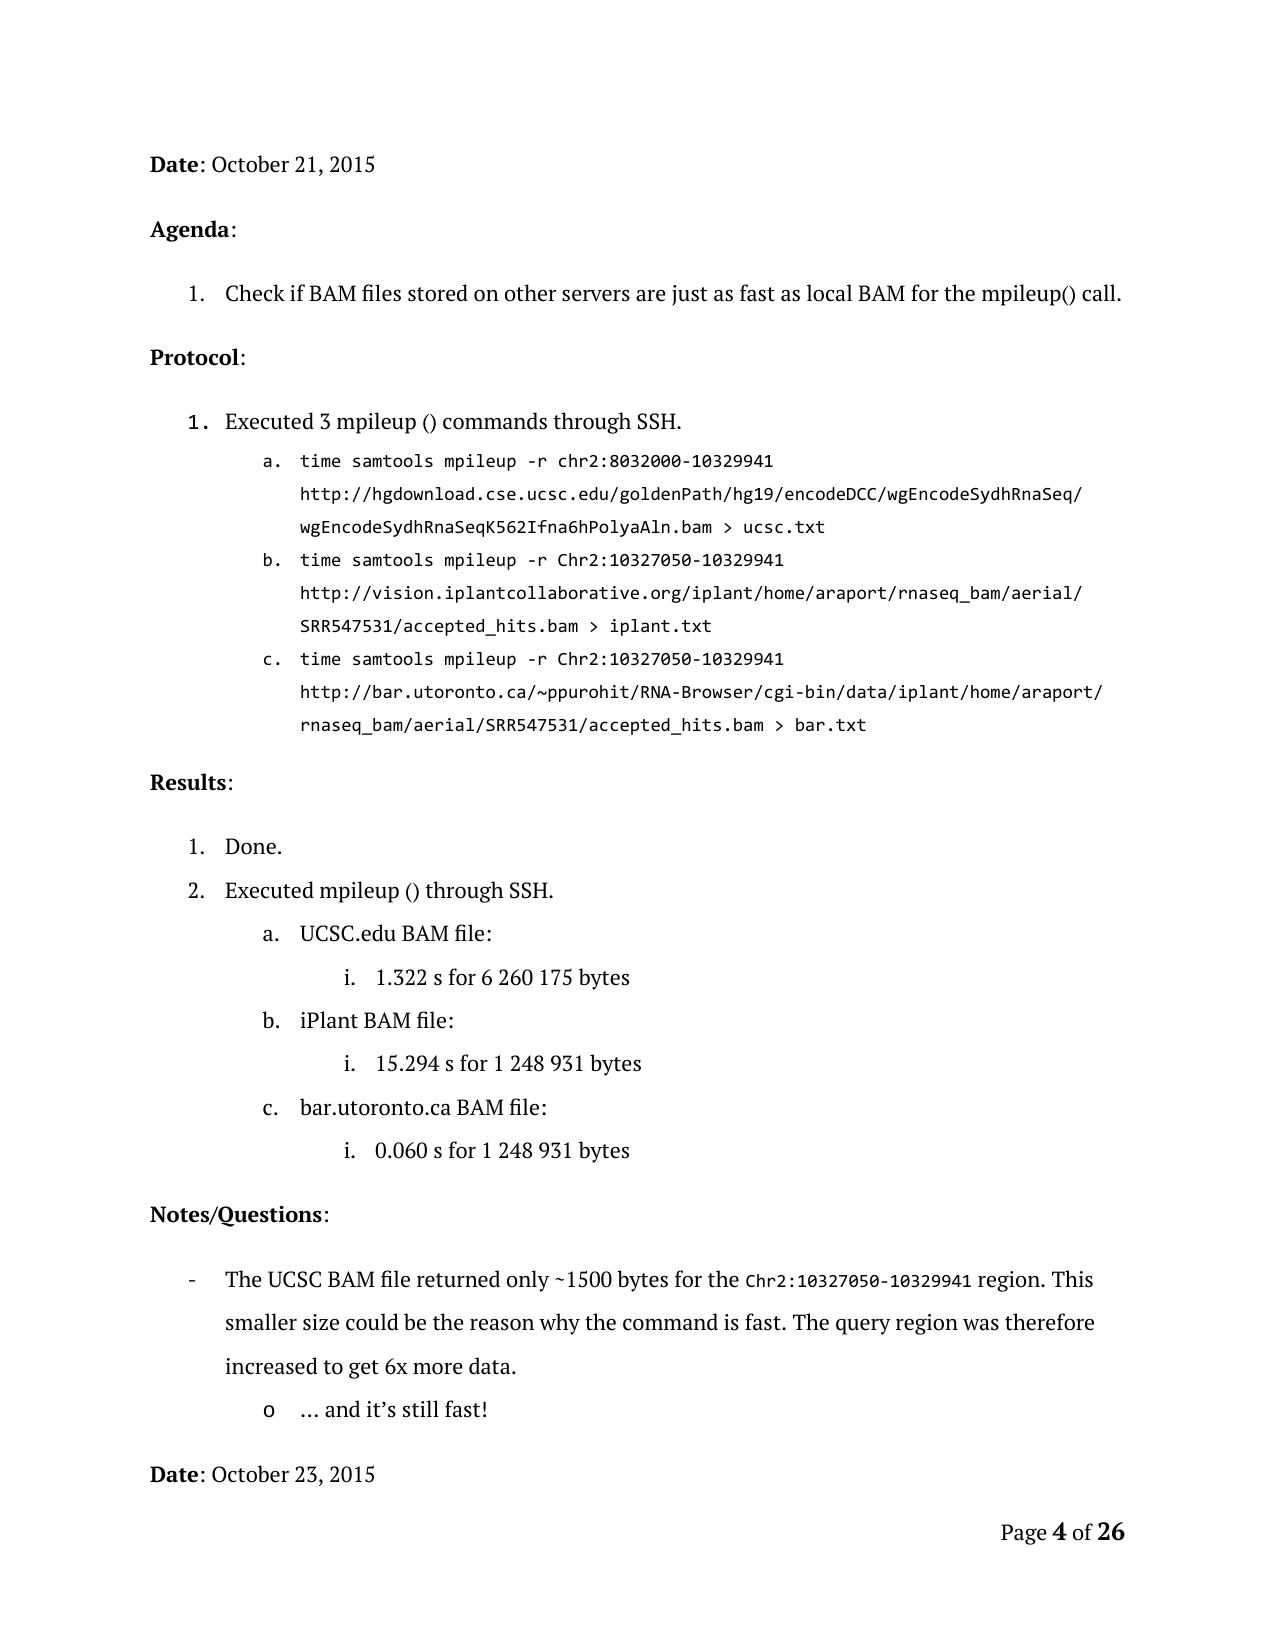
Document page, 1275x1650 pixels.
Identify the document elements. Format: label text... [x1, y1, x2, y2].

list bar.utoronto.ca BAM file: [262, 1092, 1125, 1121]
list 15.294 s for 1 248 931 bytes [356, 1049, 1125, 1078]
list time samtools mpileup -r Chr2:10327050-10329941 http://bar.utoronto.ca/~ppurohit/RNA-Browser/cgi-bin/data/iplant/home/araport/rnaseq_bam/aerial/SRR547531/accepted_hits.bam > bar.txt [262, 648, 1125, 736]
text Date: October 23, 2015 [150, 1459, 1125, 1488]
list 0.060 s for 1 248 931 bytes [356, 1136, 1125, 1165]
list Executed mpileup () through SSH. [187, 875, 1125, 904]
list UCSC.edu BAM file: [262, 919, 1125, 948]
list Check if BAM files stored on other servers are just as fast as local BAM for the mpileup() call. [187, 278, 1125, 307]
list 1.322 s for 6 260 175 bytes [356, 962, 1125, 991]
list Done. [187, 832, 1125, 861]
text Protocol: [150, 343, 1125, 372]
list iPlant BAM file: [262, 1006, 1125, 1034]
list The UCSC BAM file returned only ~1500 bytes for the Chr2:10327050-10329941 region. This smaller size could be the reason why the command is fast. The query region was therefore increased to get 6x more data. [187, 1264, 1125, 1380]
text Date: October 21, 2015 [150, 150, 1125, 179]
text Notes/Questions: [150, 1200, 1125, 1229]
text Results: [150, 768, 1125, 797]
list time samtools mpileup -r chr2:8032000-10329941 http://hgdownload.cse.ucsc.edu/goldenPath/hg19/encodeDCC/wgEncodeSydhRnaSeq/wgEncodeSydhRnaSeqK562Ifna6hPolyaAln.bam > ucsc.txt [262, 451, 1125, 538]
list Executed 3 mpileup () commands through SSH. [187, 407, 1125, 436]
text Agenda: [150, 214, 1125, 243]
list … and it’s still fast! [262, 1395, 1125, 1424]
list time samtools mpileup -r Chr2:10327050-10329941 http://vision.iplantcollaborative.org/iplant/home/araport/rnaseq_bam/aerial/SRR547531/accepted_hits.bam > iplant.txt [262, 549, 1125, 637]
